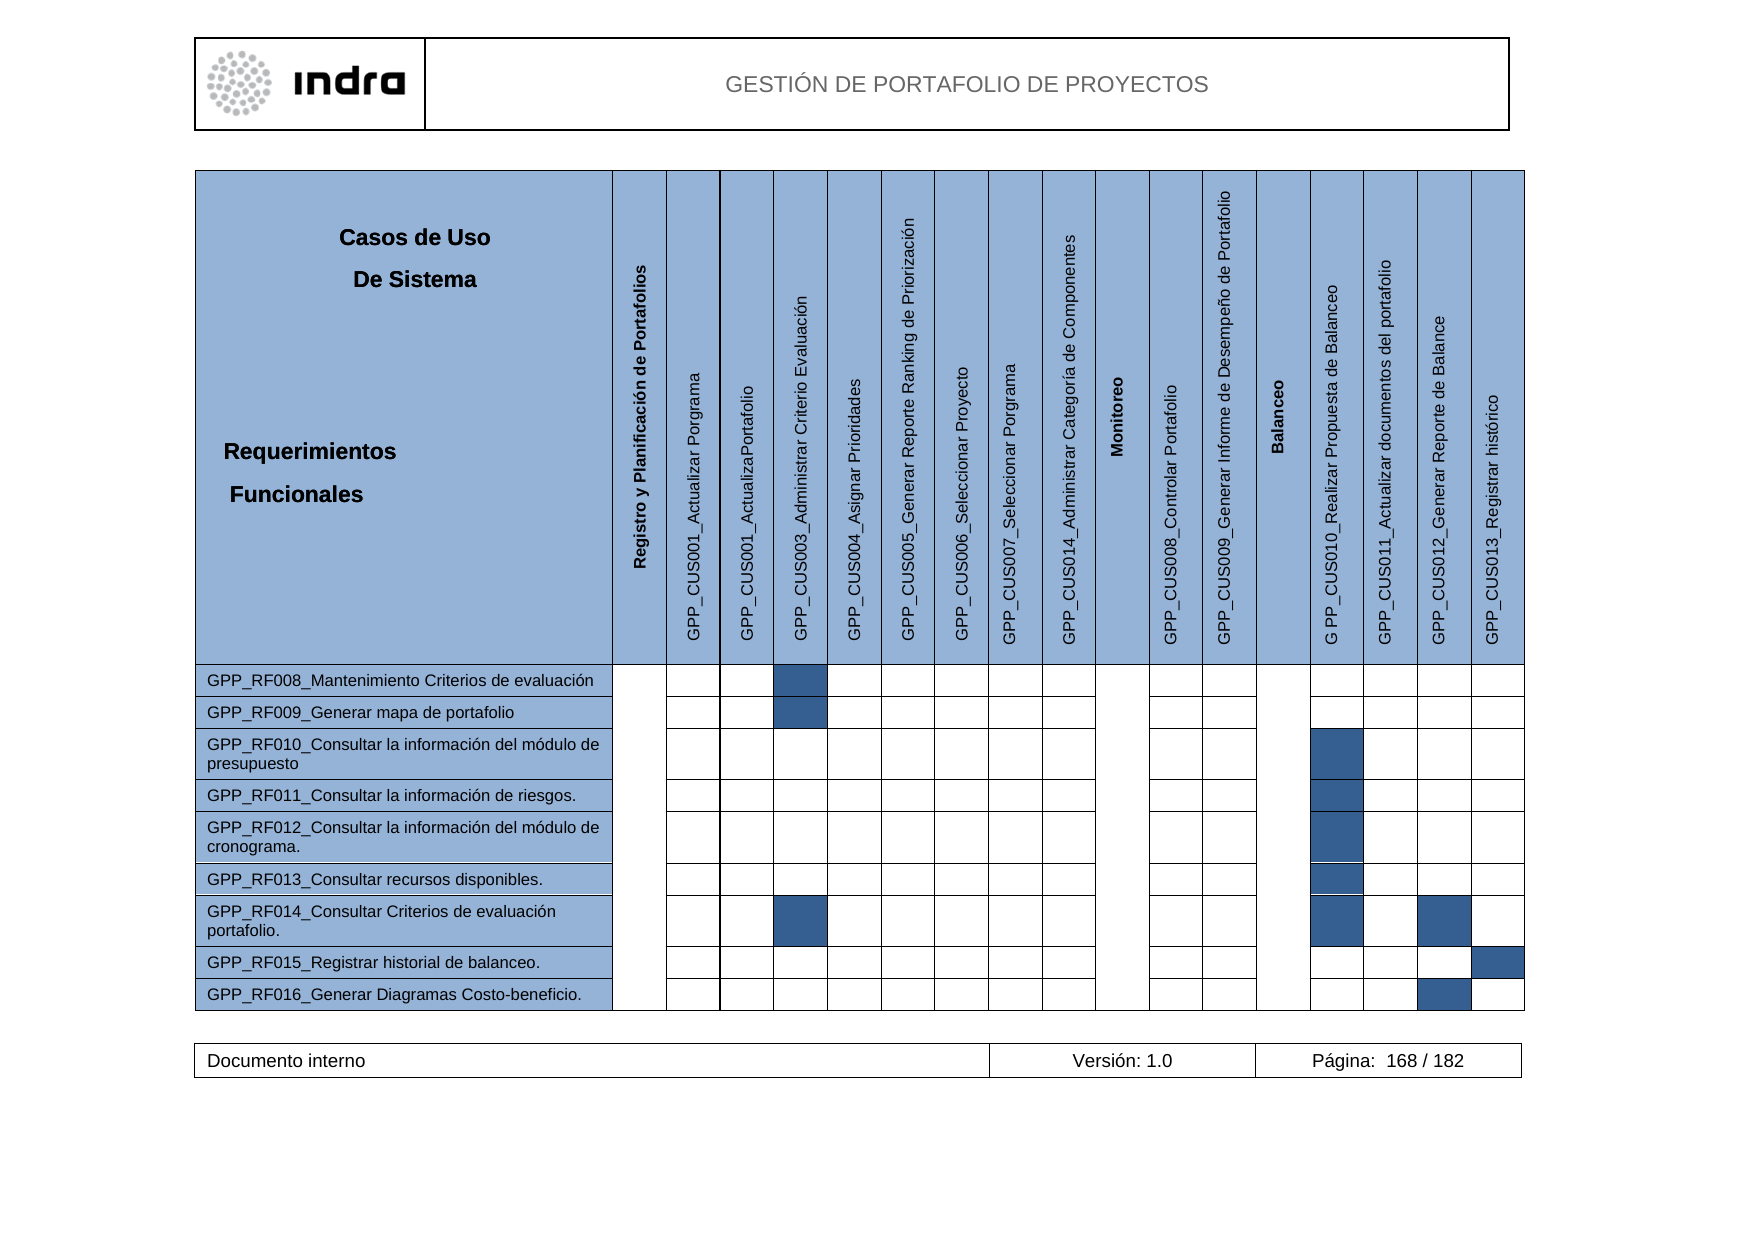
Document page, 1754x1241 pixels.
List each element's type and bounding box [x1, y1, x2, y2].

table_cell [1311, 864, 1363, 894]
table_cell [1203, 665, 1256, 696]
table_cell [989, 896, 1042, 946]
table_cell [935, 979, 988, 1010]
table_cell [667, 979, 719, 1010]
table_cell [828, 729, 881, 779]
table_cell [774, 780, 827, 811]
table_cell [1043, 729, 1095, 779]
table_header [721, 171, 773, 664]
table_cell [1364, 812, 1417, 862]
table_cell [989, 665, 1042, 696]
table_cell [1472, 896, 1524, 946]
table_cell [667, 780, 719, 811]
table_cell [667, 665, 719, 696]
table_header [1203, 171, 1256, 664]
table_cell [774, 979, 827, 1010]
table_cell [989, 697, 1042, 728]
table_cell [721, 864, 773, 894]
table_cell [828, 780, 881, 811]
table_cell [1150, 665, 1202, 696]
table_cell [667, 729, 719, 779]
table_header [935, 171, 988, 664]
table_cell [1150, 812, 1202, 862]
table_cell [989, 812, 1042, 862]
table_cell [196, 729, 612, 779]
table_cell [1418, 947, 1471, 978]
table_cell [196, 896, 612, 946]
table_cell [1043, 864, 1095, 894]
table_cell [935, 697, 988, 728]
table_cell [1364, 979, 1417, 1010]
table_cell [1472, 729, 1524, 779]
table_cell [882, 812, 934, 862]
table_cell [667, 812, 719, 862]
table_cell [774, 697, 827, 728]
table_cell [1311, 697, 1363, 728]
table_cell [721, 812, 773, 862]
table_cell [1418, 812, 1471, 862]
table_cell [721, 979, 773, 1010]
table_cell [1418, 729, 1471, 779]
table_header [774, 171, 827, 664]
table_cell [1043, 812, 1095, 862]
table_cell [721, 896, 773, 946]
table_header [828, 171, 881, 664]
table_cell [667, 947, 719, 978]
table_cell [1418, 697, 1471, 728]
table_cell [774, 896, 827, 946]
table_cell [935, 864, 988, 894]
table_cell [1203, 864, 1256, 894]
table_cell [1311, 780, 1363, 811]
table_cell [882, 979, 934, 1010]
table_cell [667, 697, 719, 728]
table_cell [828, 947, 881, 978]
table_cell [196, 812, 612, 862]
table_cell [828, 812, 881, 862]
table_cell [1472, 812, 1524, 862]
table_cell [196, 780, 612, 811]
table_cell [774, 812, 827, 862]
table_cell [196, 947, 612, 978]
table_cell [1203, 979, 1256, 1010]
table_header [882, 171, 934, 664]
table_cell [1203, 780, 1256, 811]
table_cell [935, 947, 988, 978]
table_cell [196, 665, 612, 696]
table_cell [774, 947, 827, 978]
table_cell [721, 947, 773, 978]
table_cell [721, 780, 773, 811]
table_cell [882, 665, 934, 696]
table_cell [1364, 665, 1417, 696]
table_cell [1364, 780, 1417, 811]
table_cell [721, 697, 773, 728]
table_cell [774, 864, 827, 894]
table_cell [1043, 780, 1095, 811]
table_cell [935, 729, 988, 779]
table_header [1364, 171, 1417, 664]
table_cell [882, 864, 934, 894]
picture [205, 49, 409, 119]
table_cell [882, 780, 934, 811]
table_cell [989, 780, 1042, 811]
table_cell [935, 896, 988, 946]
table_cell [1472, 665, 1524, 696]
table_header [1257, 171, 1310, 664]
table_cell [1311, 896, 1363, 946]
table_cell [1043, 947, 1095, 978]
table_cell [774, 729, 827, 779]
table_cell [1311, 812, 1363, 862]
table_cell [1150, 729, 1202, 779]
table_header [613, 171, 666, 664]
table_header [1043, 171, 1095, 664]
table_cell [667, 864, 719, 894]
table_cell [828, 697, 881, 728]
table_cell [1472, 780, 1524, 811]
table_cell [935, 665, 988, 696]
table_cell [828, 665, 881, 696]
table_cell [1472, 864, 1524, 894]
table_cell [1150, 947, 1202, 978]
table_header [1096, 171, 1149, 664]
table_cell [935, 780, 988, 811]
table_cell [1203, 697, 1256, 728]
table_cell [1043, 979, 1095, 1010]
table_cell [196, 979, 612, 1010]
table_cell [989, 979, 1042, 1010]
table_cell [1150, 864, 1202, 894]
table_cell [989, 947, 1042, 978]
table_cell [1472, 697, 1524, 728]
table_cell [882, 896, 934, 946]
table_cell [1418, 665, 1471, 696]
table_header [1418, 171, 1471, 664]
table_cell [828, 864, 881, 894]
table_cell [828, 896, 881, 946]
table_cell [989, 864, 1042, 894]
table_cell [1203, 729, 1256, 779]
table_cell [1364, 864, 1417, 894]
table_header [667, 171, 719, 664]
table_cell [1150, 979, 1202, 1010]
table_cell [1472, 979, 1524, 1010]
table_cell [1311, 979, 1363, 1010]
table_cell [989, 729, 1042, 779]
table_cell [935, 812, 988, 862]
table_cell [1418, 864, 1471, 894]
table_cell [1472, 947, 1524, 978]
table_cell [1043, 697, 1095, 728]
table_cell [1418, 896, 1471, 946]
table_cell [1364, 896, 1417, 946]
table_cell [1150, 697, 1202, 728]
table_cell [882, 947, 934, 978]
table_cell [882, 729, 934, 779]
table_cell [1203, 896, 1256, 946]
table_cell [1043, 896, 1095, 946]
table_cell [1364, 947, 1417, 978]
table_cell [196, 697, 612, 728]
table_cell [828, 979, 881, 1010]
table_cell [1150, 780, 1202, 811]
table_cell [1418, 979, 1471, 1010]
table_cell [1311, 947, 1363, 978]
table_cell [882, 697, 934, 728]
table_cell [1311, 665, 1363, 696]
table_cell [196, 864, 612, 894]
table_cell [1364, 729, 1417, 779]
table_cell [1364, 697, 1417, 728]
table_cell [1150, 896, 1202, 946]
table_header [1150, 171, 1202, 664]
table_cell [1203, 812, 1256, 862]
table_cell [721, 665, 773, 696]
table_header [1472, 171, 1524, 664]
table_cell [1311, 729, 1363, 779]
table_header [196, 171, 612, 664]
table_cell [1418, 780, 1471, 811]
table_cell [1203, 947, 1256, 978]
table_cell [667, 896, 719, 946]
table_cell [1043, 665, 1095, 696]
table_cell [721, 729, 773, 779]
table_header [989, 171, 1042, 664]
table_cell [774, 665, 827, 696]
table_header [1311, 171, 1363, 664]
